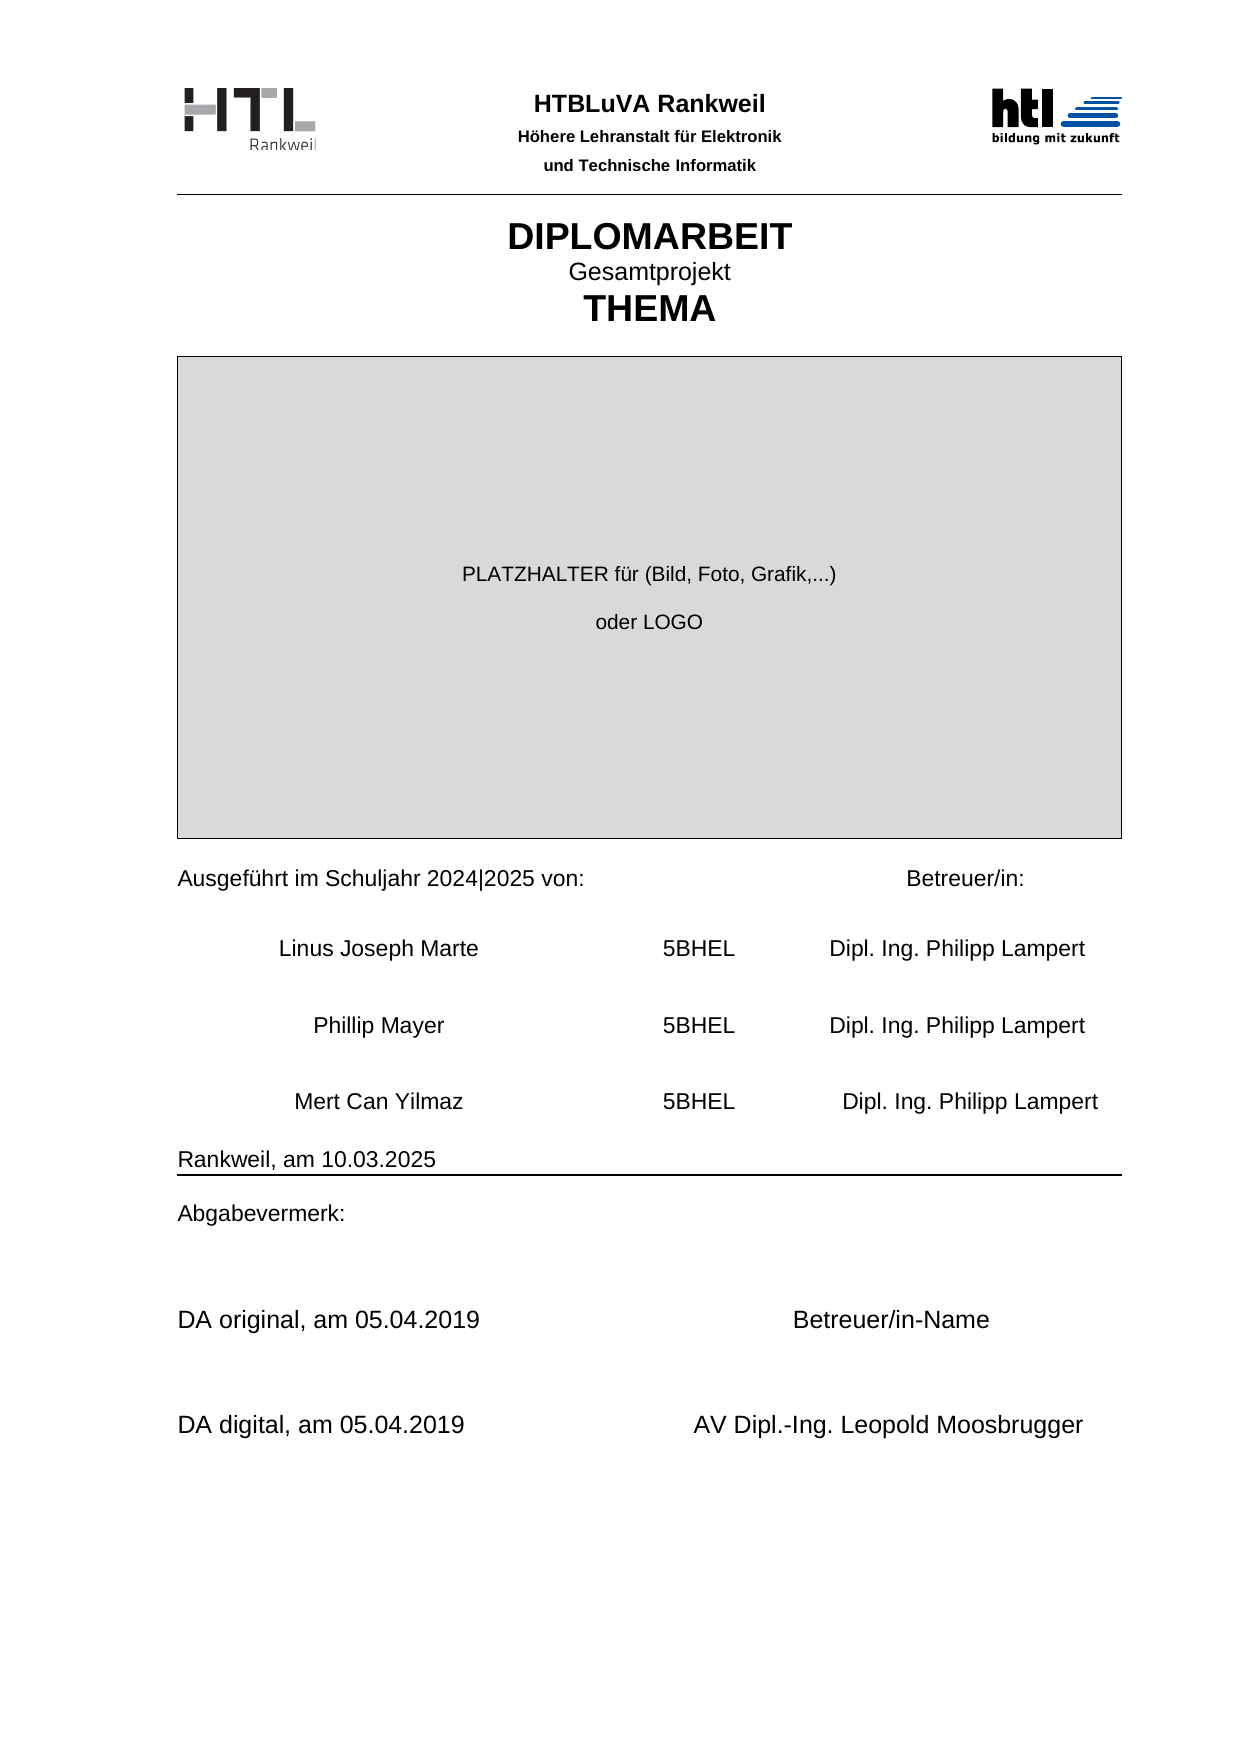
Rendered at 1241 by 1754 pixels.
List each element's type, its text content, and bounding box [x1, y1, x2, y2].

table_header Linus Joseph Marte [177, 916, 580, 993]
table_header Dipl. Ing. Philipp Lampert [818, 916, 1122, 993]
table_cell Dipl. Ing. Philipp Lampert [818, 1069, 1122, 1146]
table_cell Dipl. Ing. Philipp Lampert [818, 993, 1122, 1069]
text THEMA [177, 286, 1122, 329]
text Rankweil, am 10.03.2025 [177, 1146, 1122, 1174]
text DIPLOMARBEIT [177, 214, 1122, 257]
table_header 5BHEL [580, 916, 818, 993]
table_cell 5BHEL [580, 993, 818, 1069]
text DA digital, am 05.04.2019 AV Dipl.-Ing. Leopold Moosbrugger [177, 1410, 1122, 1439]
text Gesamtprojekt [177, 257, 1122, 286]
text DA original, am 05.04.2019 Betreuer/in-Name [177, 1305, 1122, 1334]
text Abgabevermerk: [177, 1200, 1122, 1227]
table_cell Mert Can Yilmaz [177, 1069, 580, 1146]
text Ausgeführt im Schuljahr 2024|2025 von: Betreuer/in: [177, 865, 1122, 891]
table_cell 5BHEL [580, 1069, 818, 1146]
table_cell Phillip Mayer [177, 993, 580, 1069]
